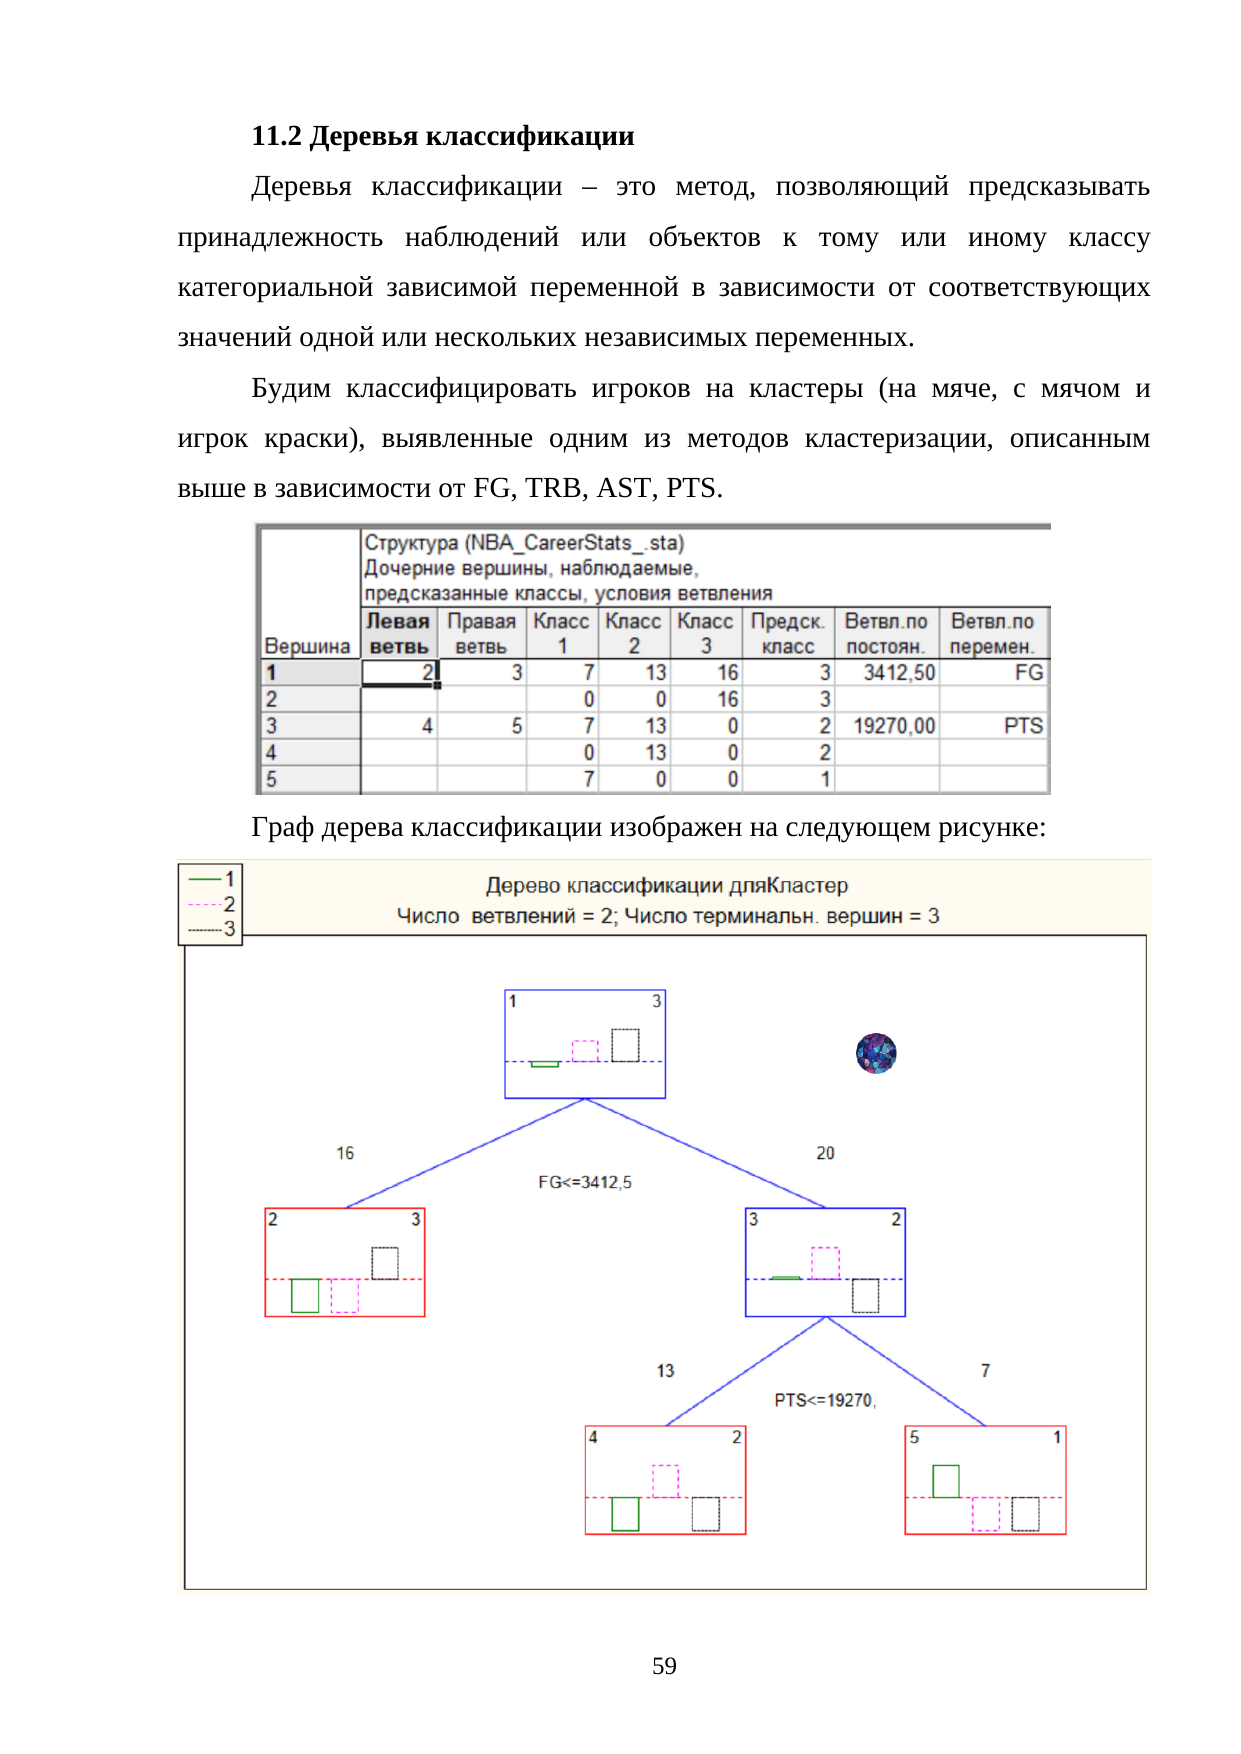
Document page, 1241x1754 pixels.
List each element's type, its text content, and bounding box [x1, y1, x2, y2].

picture [177, 859, 1152, 1595]
text Будим классифицировать игроков на кластеры (на мяче, с мячом и игрок краски), выявленные одним из методов кластеризации, описанным выше в зависимости от FG, TRB, AST, PTS. [177, 370, 1152, 504]
picture [251, 520, 1051, 795]
text 11.2 Деревья классификации [177, 118, 1152, 152]
text Граф дерева классификации изображен на следующем рисунке: [177, 809, 1152, 842]
text Деревья классификации – это метод, позволяющий предсказывать принадлежность наблюдений или объектов к тому или иному классу категориальной зависимой переменной в зависимости от соответствующих значений одной или нескольких независимых переменных. [177, 168, 1152, 353]
